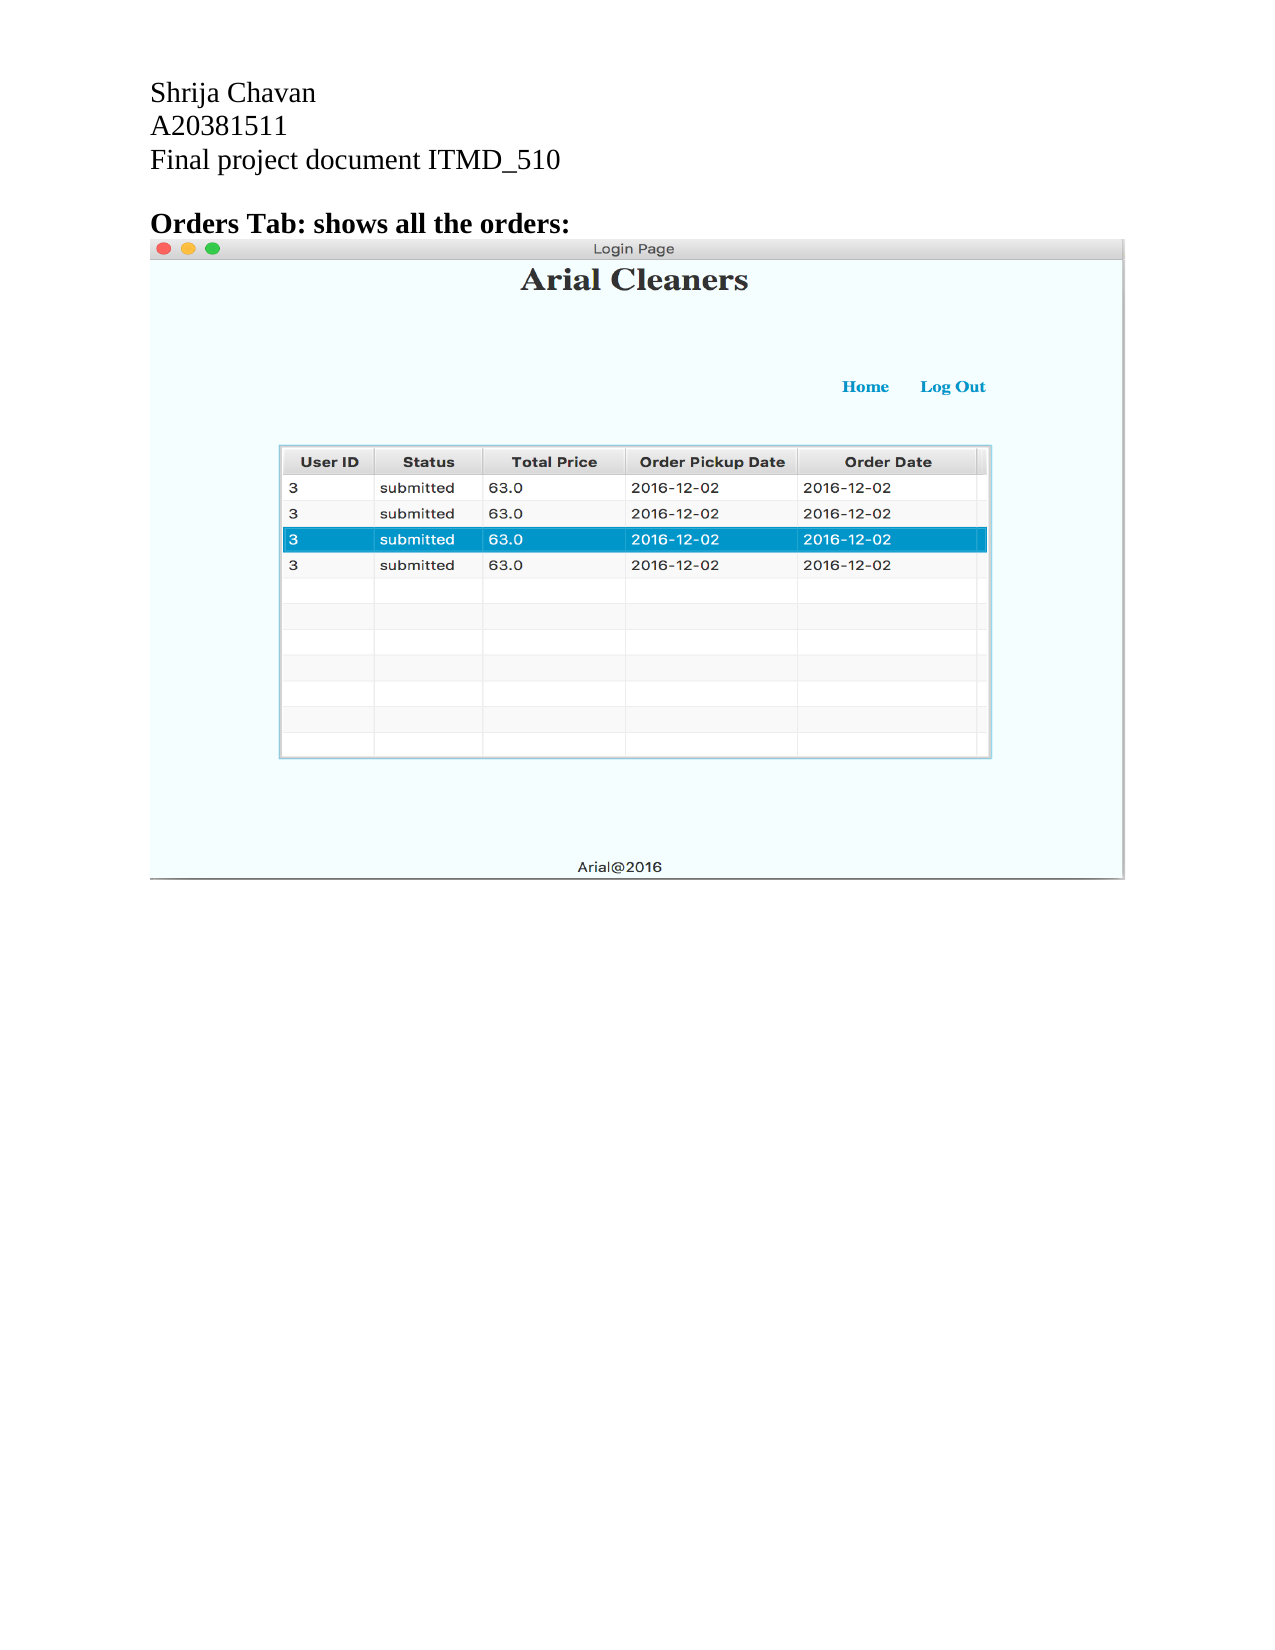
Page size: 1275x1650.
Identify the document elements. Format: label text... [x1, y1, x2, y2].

text Orders Tab: shows all the orders: [150, 206, 1125, 239]
picture [150, 239, 1125, 880]
